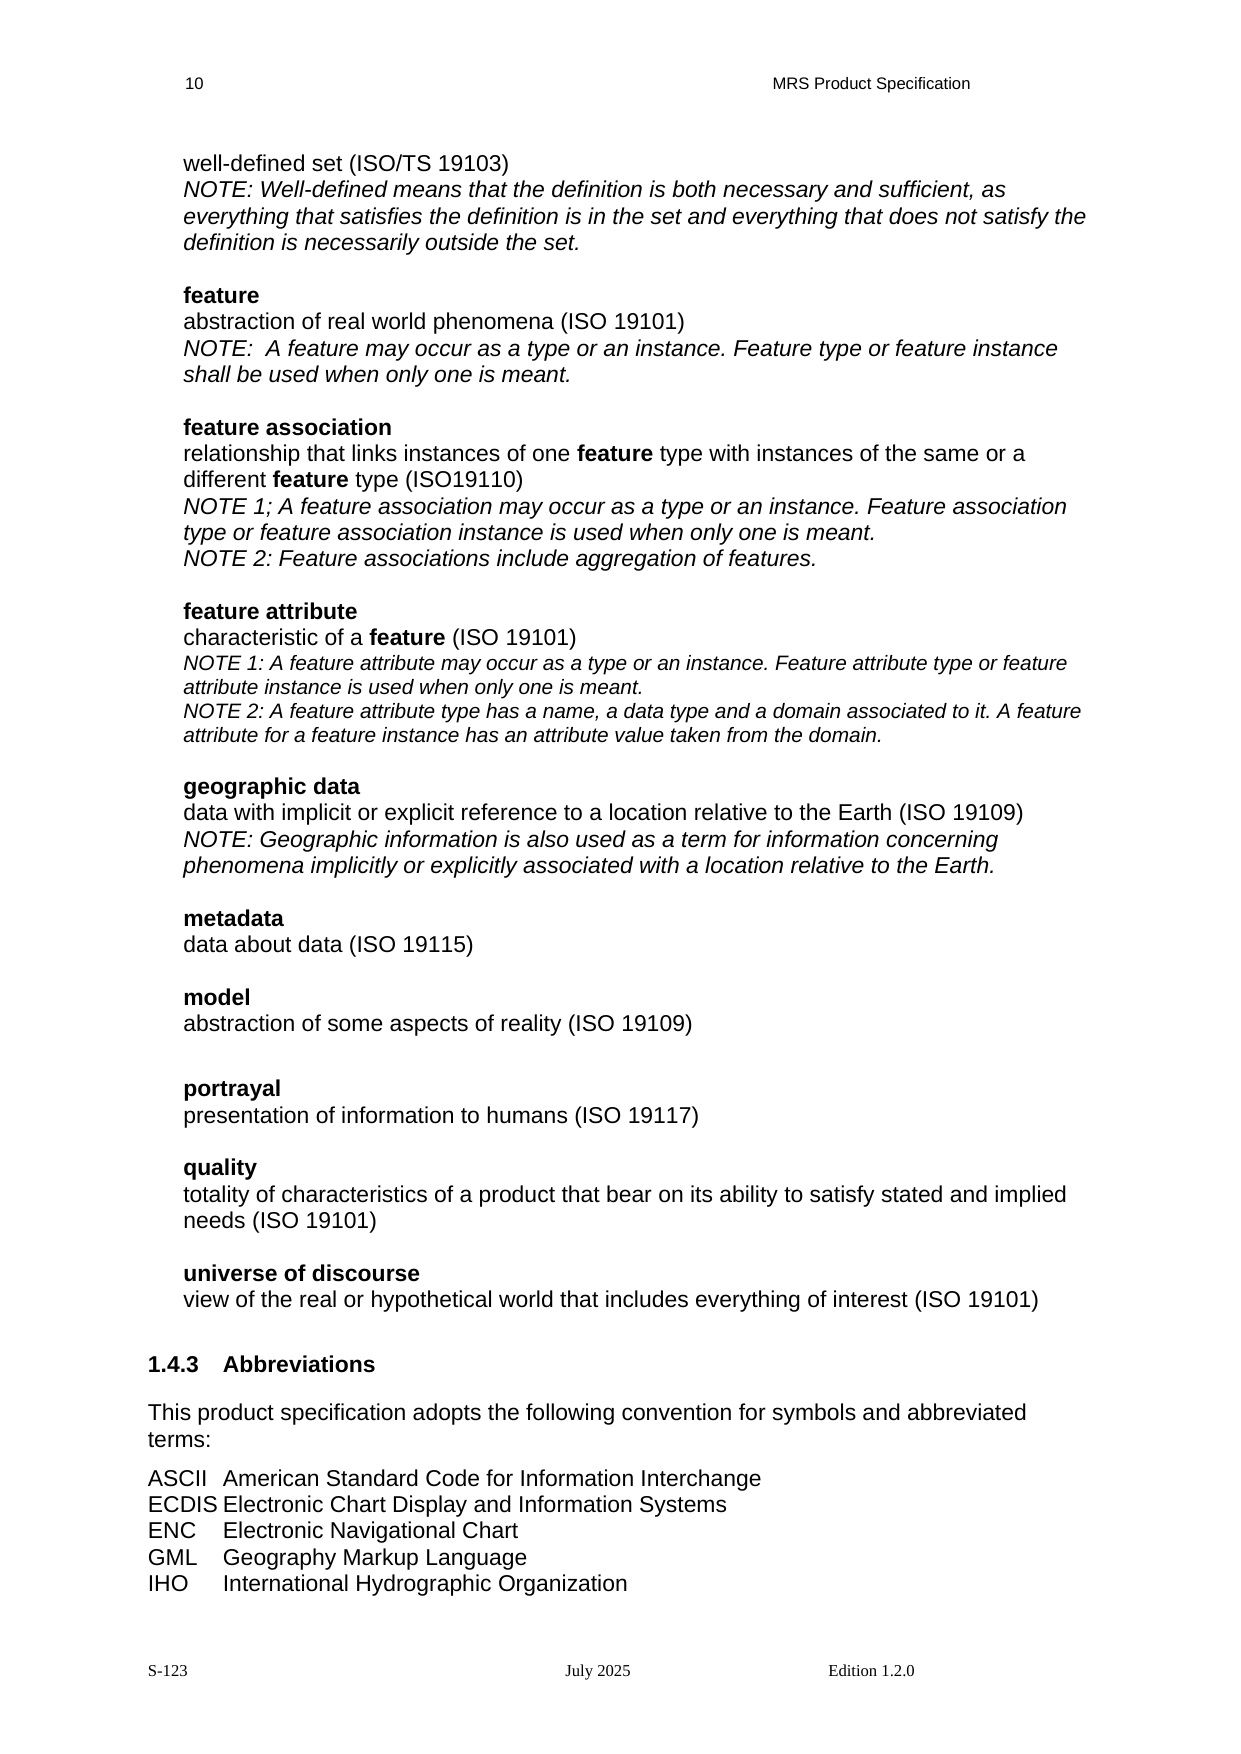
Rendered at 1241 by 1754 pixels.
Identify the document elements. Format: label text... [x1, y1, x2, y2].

text NOTE 2: Feature associations include aggregation of features. [148, 545, 1094, 572]
text data about data (ISO 19115) [148, 931, 1094, 957]
text feature [148, 282, 1094, 308]
text feature attribute [148, 598, 1094, 624]
text model [148, 984, 1094, 1010]
text NOTE 1; A feature association may occur as a type or an instance. Feature association type or feature association instance is used when only one is meant. [183, 493, 1094, 545]
text totality of characteristics of a product that bear on its ability to satisfy stated and implied needs (ISO 19101) [183, 1181, 1094, 1233]
text portrayal [148, 1075, 1094, 1102]
text NOTE: A feature may occur as a type or an instance. Feature type or feature instance shall be used when only one is meant. [183, 334, 1094, 387]
text abstraction of real world phenomena (ISO 19101) [148, 308, 1094, 334]
text well-defined set (ISO/TS 19103) [148, 150, 1094, 176]
text view of the real or hypothetical world that includes everything of interest (ISO 19101) [148, 1286, 1094, 1312]
text data with implicit or explicit reference to a location relative to the Earth (ISO 19109) [148, 799, 1094, 826]
text metadata [148, 905, 1094, 931]
text quality [148, 1154, 1094, 1181]
text NOTE: Well-defined means that the definition is both necessary and sufficient, as everything that satisfies the definition is in the set and everything that does not satisfy the definition is necessarily outside the set. [183, 176, 1094, 255]
text characteristic of a feature (ISO 19101) [148, 624, 1094, 651]
text ASCII American Standard Code for Information Interchange ECDIS Electronic Chart Display and Information Systems ENC Electronic Navigational Chart GML Geography Markup Language IHO International Hydrographic Organization [148, 1464, 1094, 1596]
text relationship that links instances of one feature type with instances of the same or a different feature type (ISO19110) [183, 440, 1094, 493]
text abstraction of some aspects of reality (ISO 19109) [148, 1010, 1094, 1036]
subtitle Abbreviations [148, 1351, 1094, 1378]
text feature association [148, 413, 1094, 440]
text universe of discourse [148, 1260, 1094, 1286]
text NOTE: Geographic information is also used as a term for information concerning phenomena implicitly or explicitly associated with a location relative to the Earth. [183, 826, 1094, 878]
text geographic data [148, 773, 1094, 799]
text NOTE 2: A feature attribute type has a name, a data type and a domain associated to it. A feature attribute for a feature instance has an attribute value taken from the domain. [183, 699, 1094, 747]
text NOTE 1: A feature attribute may occur as a type or an instance. Feature attribute type or feature attribute instance is used when only one is meant. [183, 651, 1094, 699]
text This product specification adopts the following convention for symbols and abbreviated terms: [148, 1399, 1094, 1452]
text presentation of information to humans (ISO 19117) [148, 1102, 1094, 1128]
